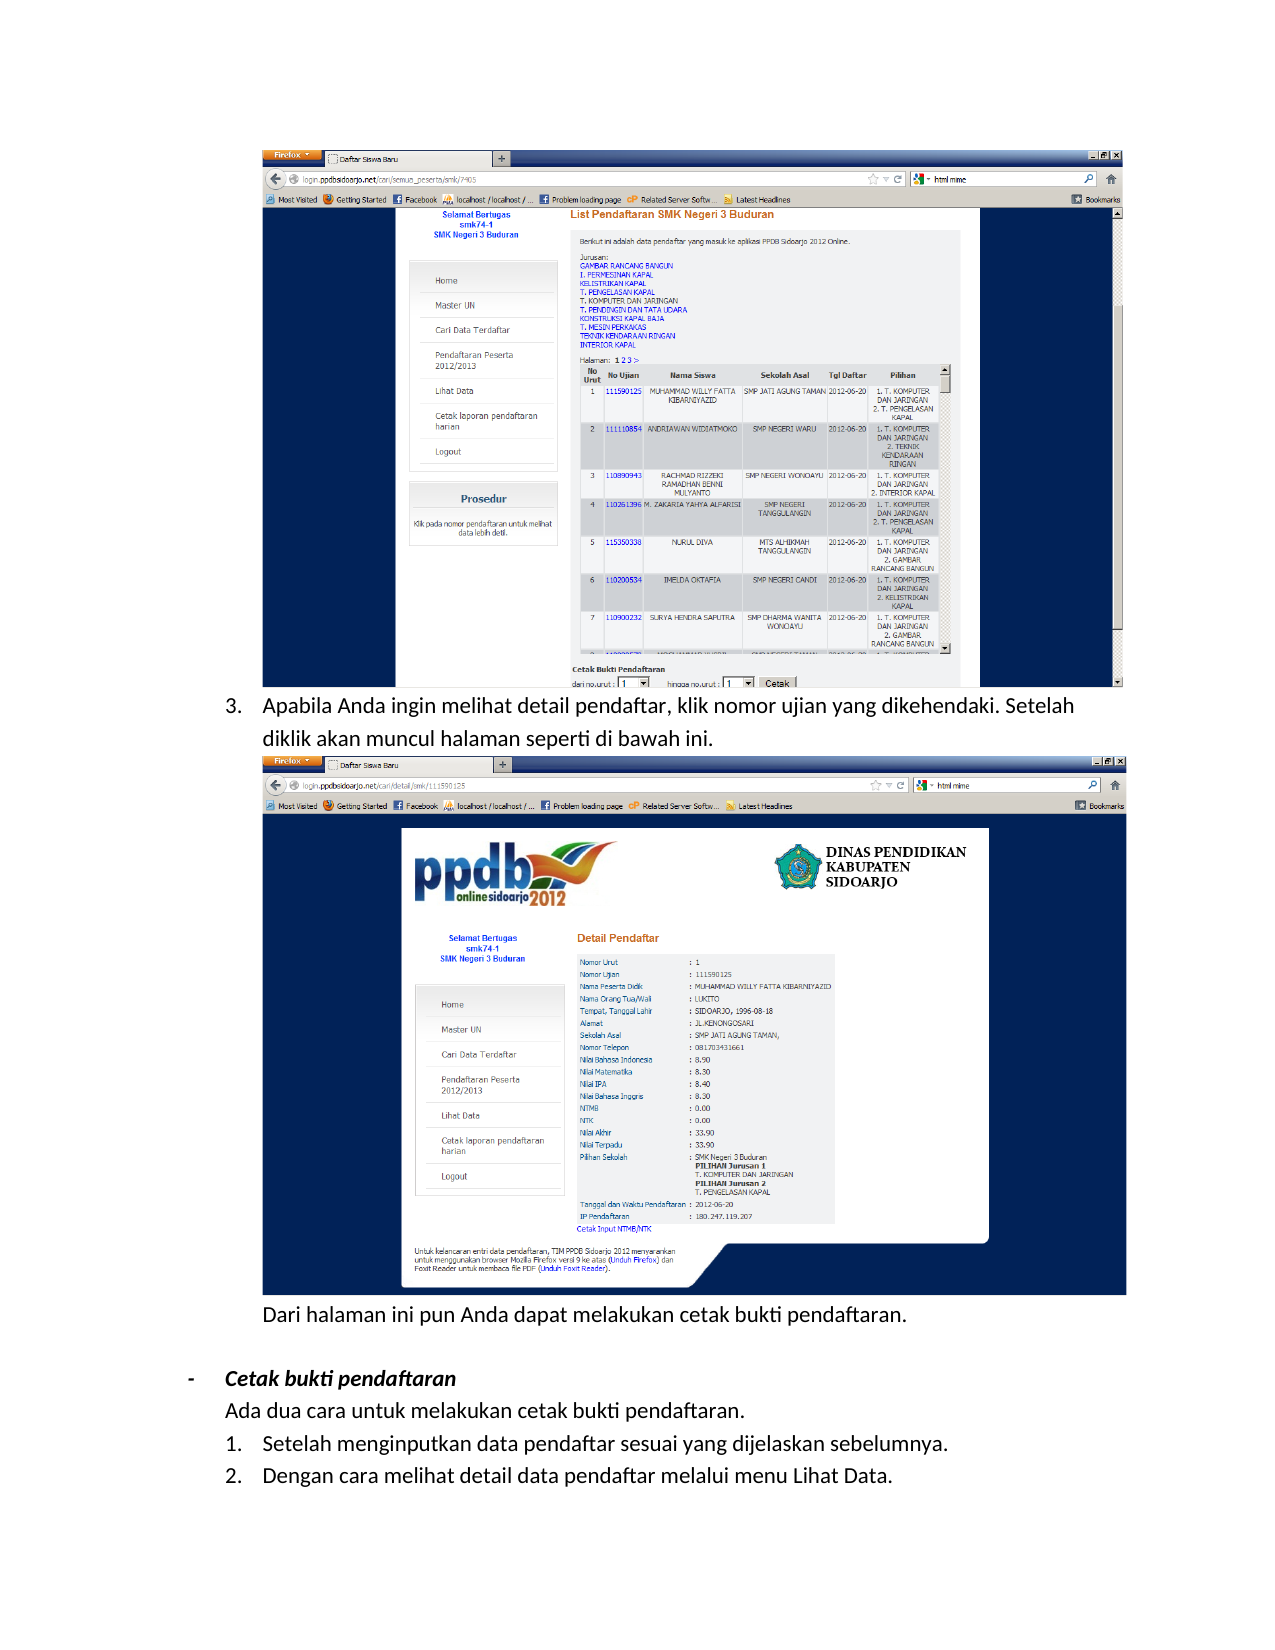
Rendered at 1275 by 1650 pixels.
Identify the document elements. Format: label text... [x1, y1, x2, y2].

list Cetak bukti pendaftaran [187, 1364, 1125, 1392]
list Setelah menginputkan data pendaftar sesuai yang dijelaskan sebelumnya. [225, 1429, 1125, 1457]
list Dari halaman ini pun Anda dapat melakukan cetak bukti pendaftaran. [262, 1300, 1125, 1328]
picture [262, 756, 1127, 1296]
list Apabila Anda ingin melihat detail pendaftar, klik nomor ujian yang dikehendaki. Setelah diklik akan muncul halaman seperti di bawah ini. [225, 692, 1125, 752]
list Ada dua cara untuk melakukan cetak bukti pendaftaran. [225, 1397, 1125, 1425]
list Dengan cara melihat detail data pendaftar melalui menu Lihat Data. [225, 1461, 1125, 1489]
picture [262, 150, 1123, 688]
